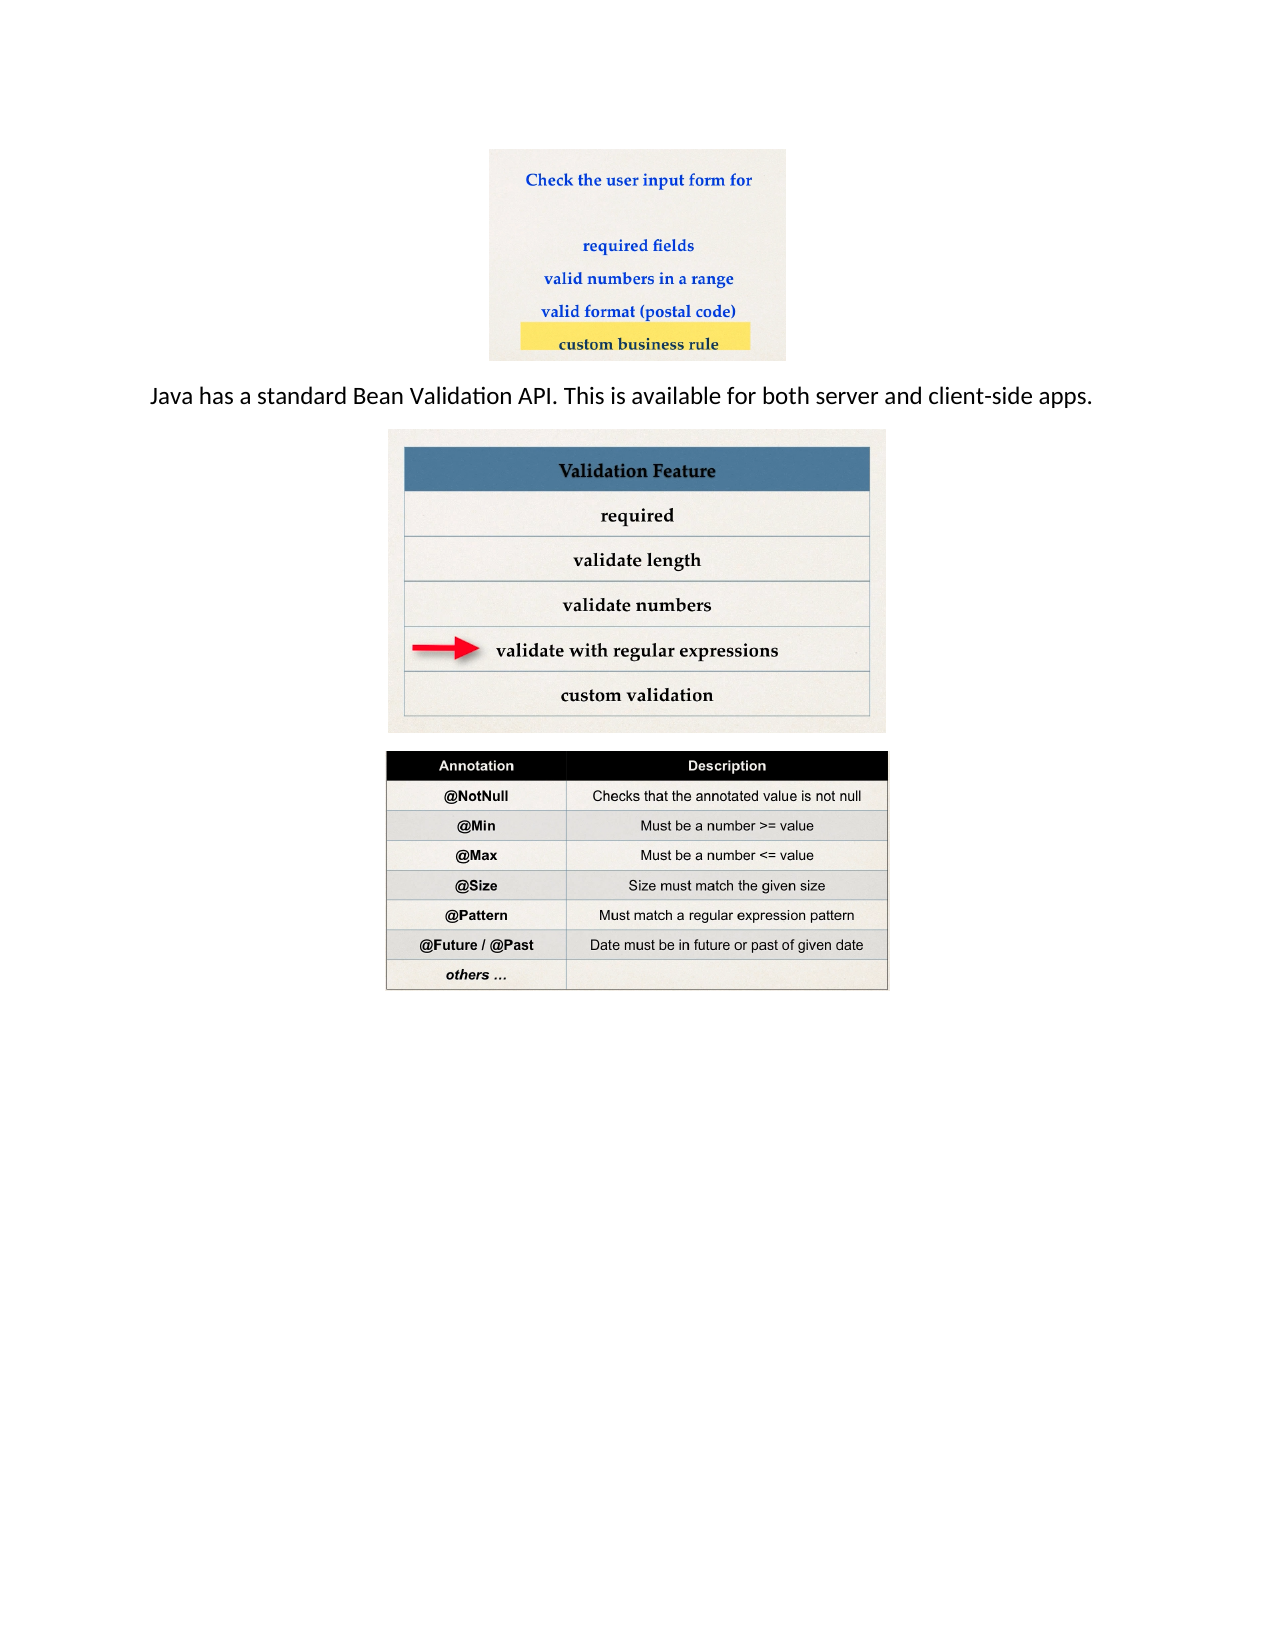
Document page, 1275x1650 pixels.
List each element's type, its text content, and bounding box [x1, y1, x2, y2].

picture [489, 149, 786, 361]
picture [388, 429, 886, 733]
text Java has a standard Bean Validation API. This is available for both server and client-side apps. [150, 380, 1125, 411]
picture [385, 751, 890, 991]
